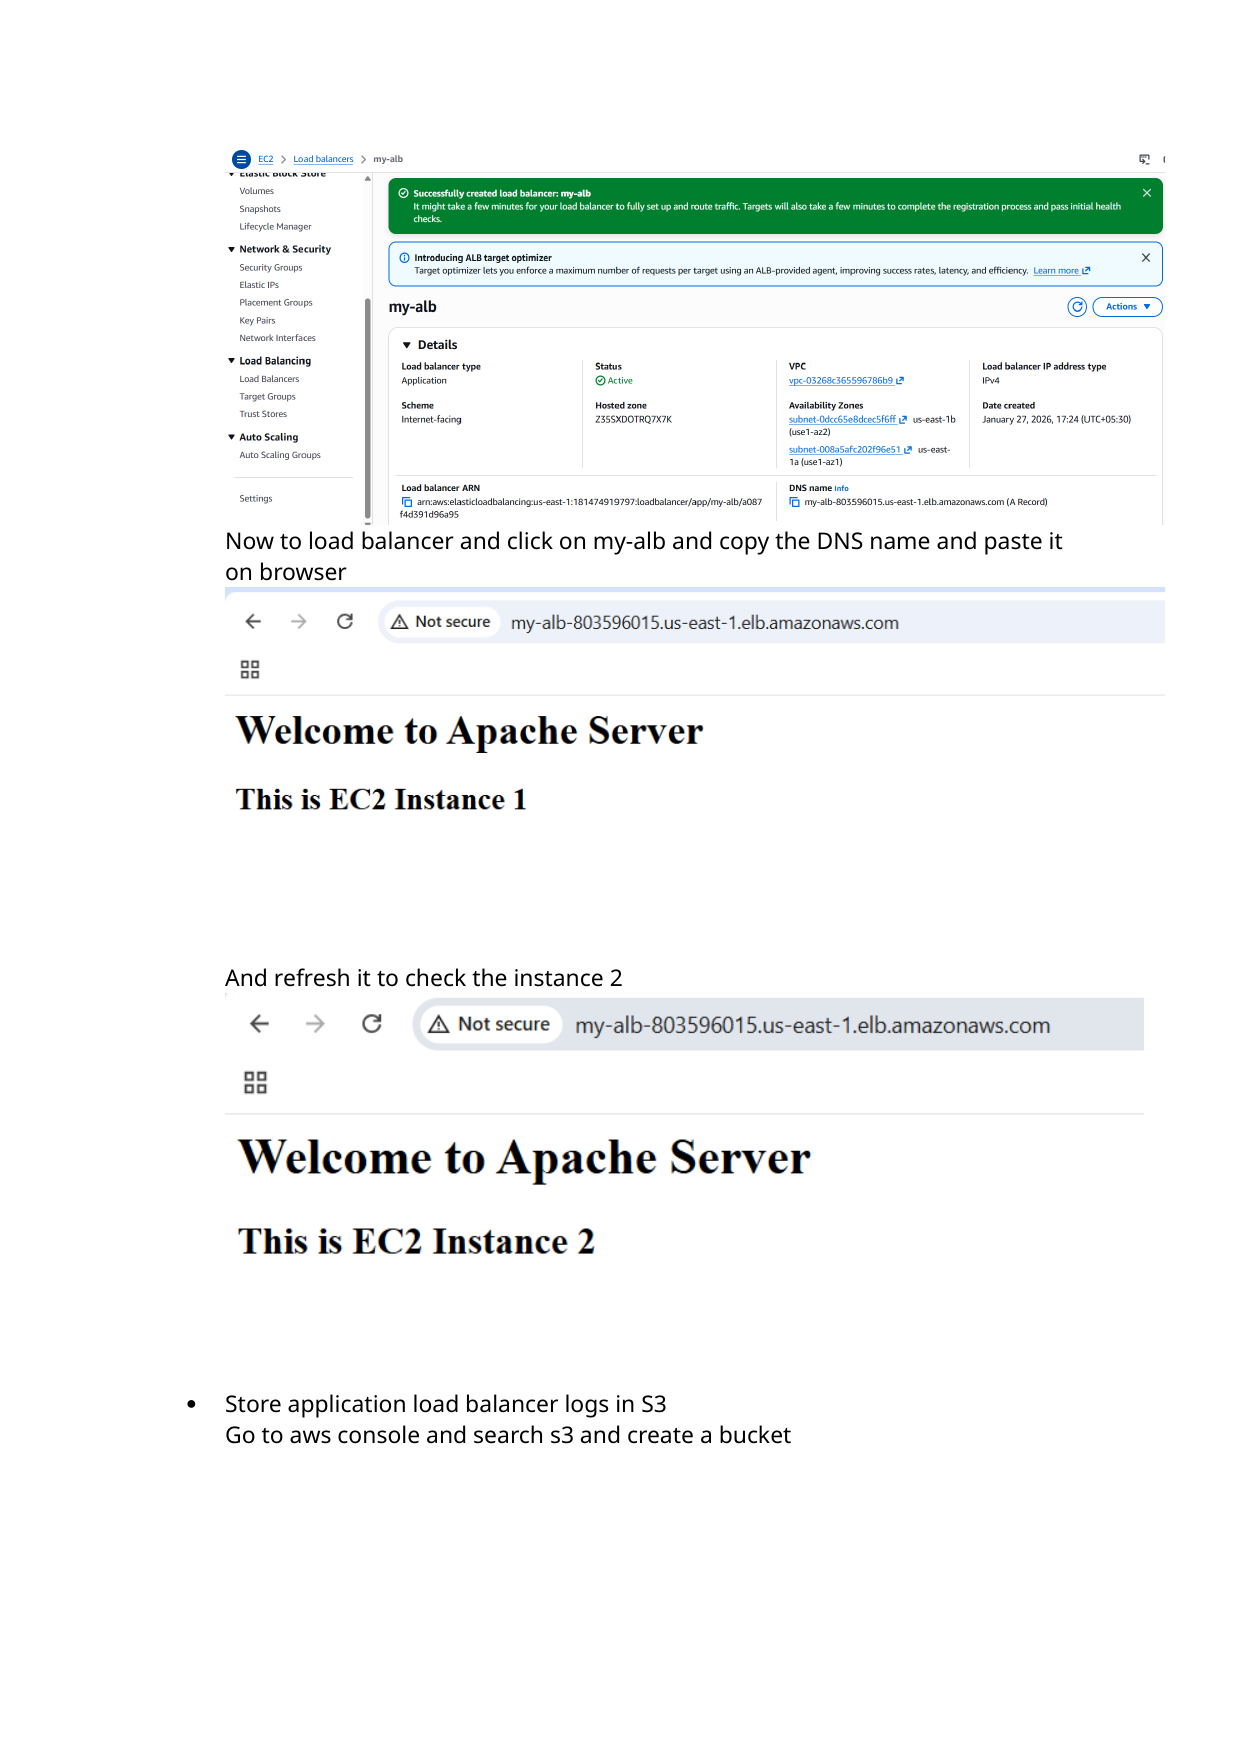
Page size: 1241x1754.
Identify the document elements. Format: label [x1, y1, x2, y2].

list [187, 1388, 1090, 1450]
picture [225, 993, 1144, 1354]
picture [225, 150, 1166, 525]
list [187, 150, 1090, 1388]
picture [225, 587, 1166, 963]
